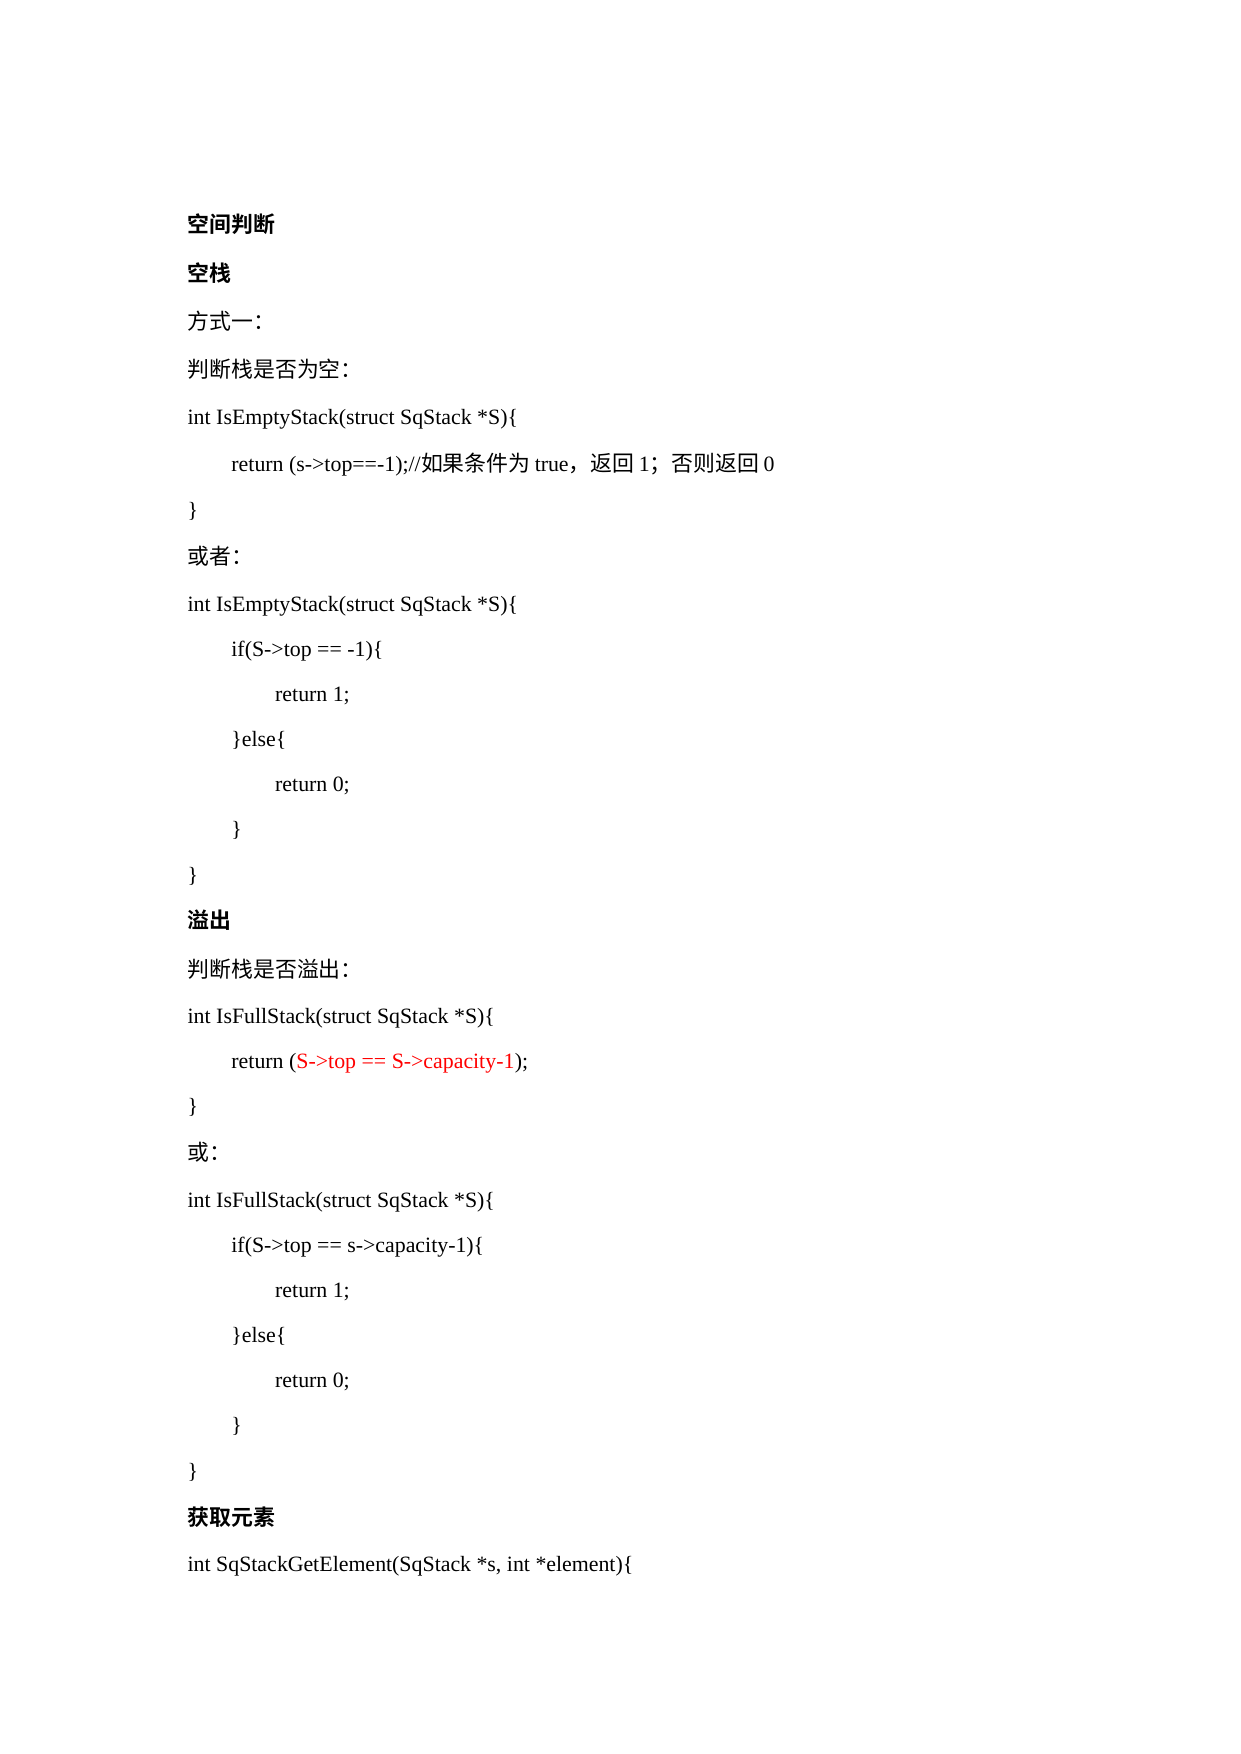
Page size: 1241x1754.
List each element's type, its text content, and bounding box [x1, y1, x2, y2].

text return (S->top == S->capacity-1); [187, 1045, 1053, 1077]
subtitle 空间判断 [187, 207, 1053, 239]
text 判断栈是否溢出： [187, 951, 1053, 984]
text int IsEmptyStack(struct SqStack *S){ [187, 400, 1053, 433]
text } [187, 1454, 1053, 1486]
text } [187, 858, 1053, 890]
text 方式一： [187, 304, 1053, 336]
text int SqStackGetElement(SqStack *s, int *element){ [187, 1547, 1053, 1580]
text }else{ [187, 723, 1053, 755]
text } [187, 1409, 1053, 1441]
text if(S->top == -1){ [187, 632, 1053, 665]
text } [187, 1090, 1053, 1122]
text if(S->top == s->capacity-1){ [187, 1228, 1053, 1261]
text int IsEmptyStack(struct SqStack *S){ [187, 587, 1053, 620]
text } [187, 813, 1053, 845]
text return (s->top==-1);//如果条件为true，返回1；否则返回0 [187, 446, 1053, 478]
text 或： [187, 1135, 1053, 1167]
text return 1; [187, 1273, 1053, 1306]
text return 0; [187, 768, 1053, 800]
text int IsFullStack(struct SqStack *S){ [187, 1183, 1053, 1216]
text return 0; [187, 1364, 1053, 1396]
text int IsFullStack(struct SqStack *S){ [187, 1000, 1053, 1032]
subtitle 空栈 [187, 255, 1053, 288]
text }else{ [187, 1319, 1053, 1351]
text return 1; [187, 677, 1053, 710]
text 判断栈是否为空： [187, 352, 1053, 384]
text } [187, 494, 1053, 526]
subtitle 溢出 [187, 903, 1053, 936]
subtitle 获取元素 [187, 1499, 1053, 1532]
text 或者： [187, 539, 1053, 571]
